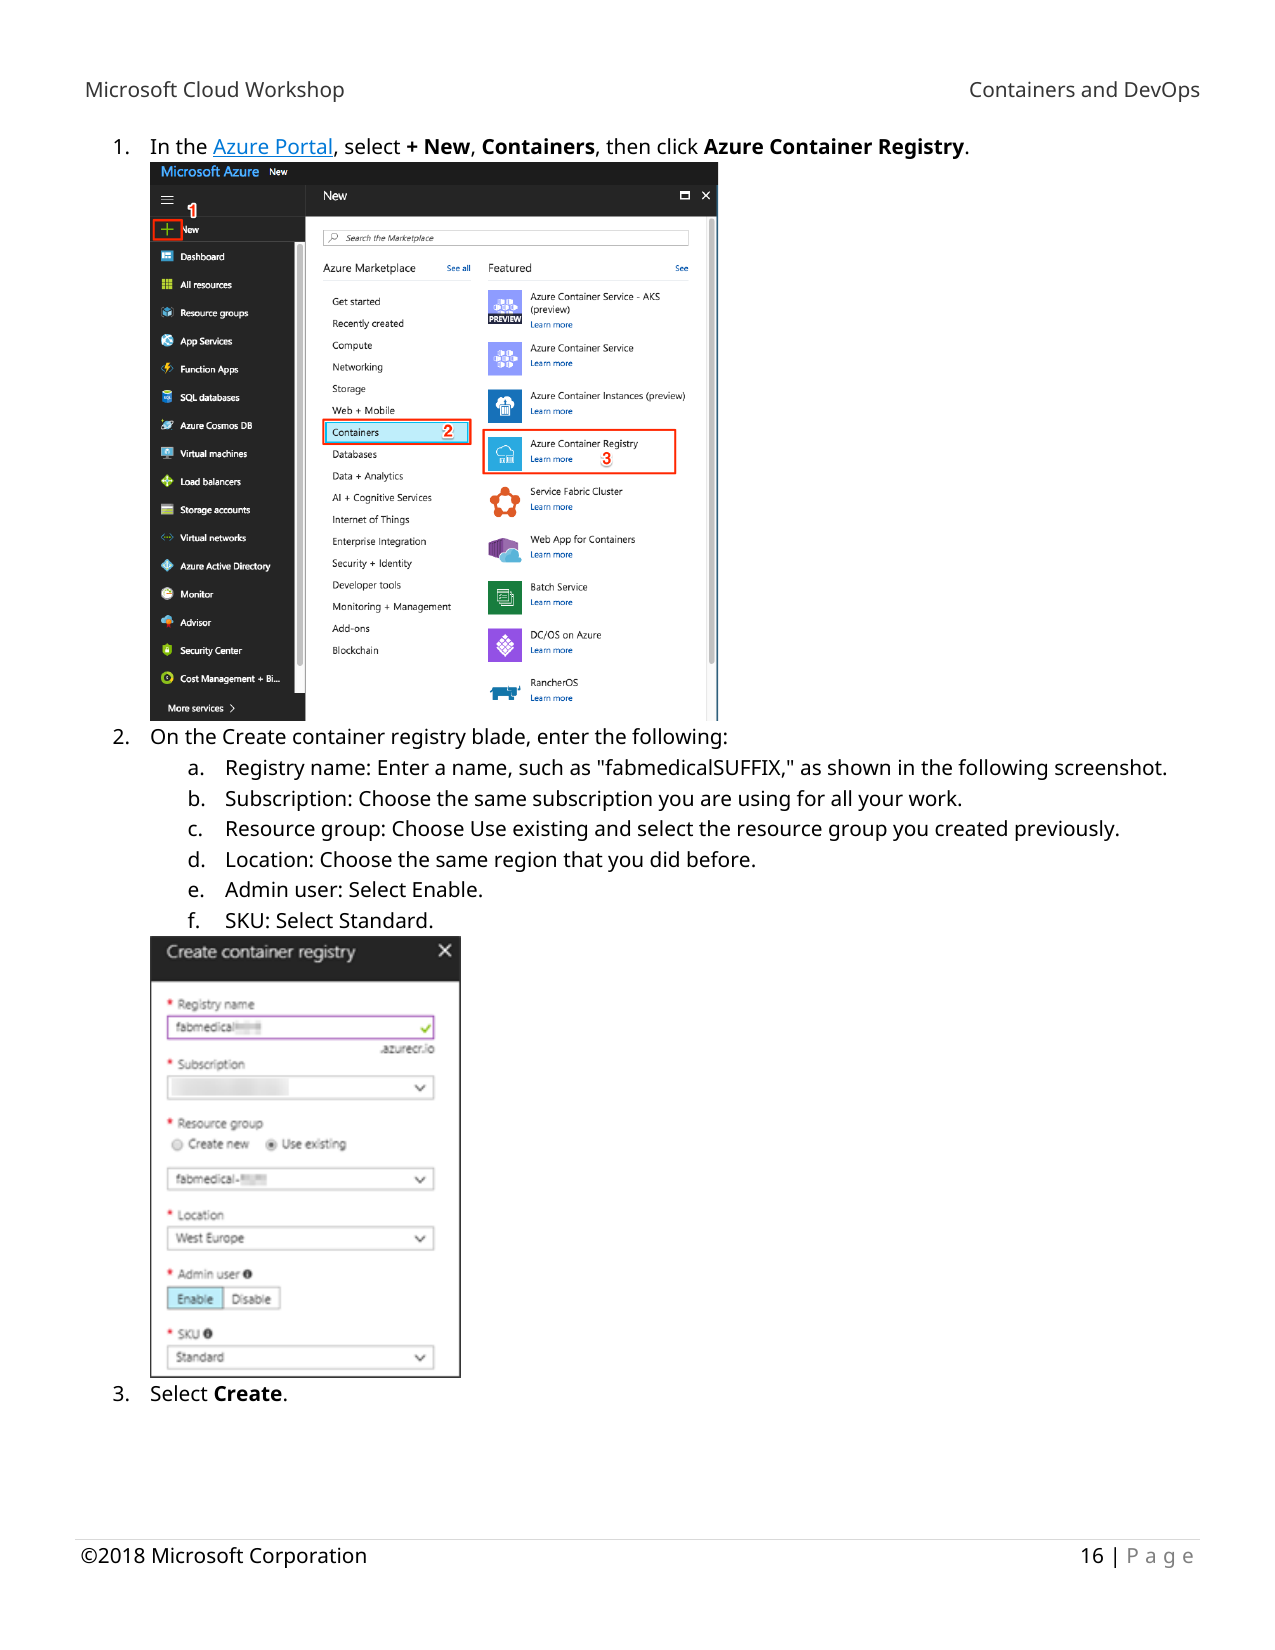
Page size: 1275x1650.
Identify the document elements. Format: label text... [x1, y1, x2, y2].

list Subscription: Choose the same subscription you are using for all your work. [187, 784, 1200, 812]
list In the Azure Portal, select + New, Containers, then click Azure Container Registry. [112, 132, 1200, 160]
list Registry name: Enter a name, such as "fabmedicalSUFFIX," as shown in the following screenshot. [187, 753, 1200, 781]
picture [150, 162, 719, 721]
list Resource group: Choose Use existing and select the resource group you created previously. [187, 814, 1200, 843]
list Admin user: Select Enable. [187, 876, 1200, 904]
list On the Create container registry blade, enter the following: [112, 722, 1200, 751]
picture [150, 936, 461, 1378]
list SKU: Select Standard. [187, 906, 1200, 934]
list Location: Choose the same region that you did before. [187, 845, 1200, 873]
list Select Create. [112, 1379, 1200, 1408]
